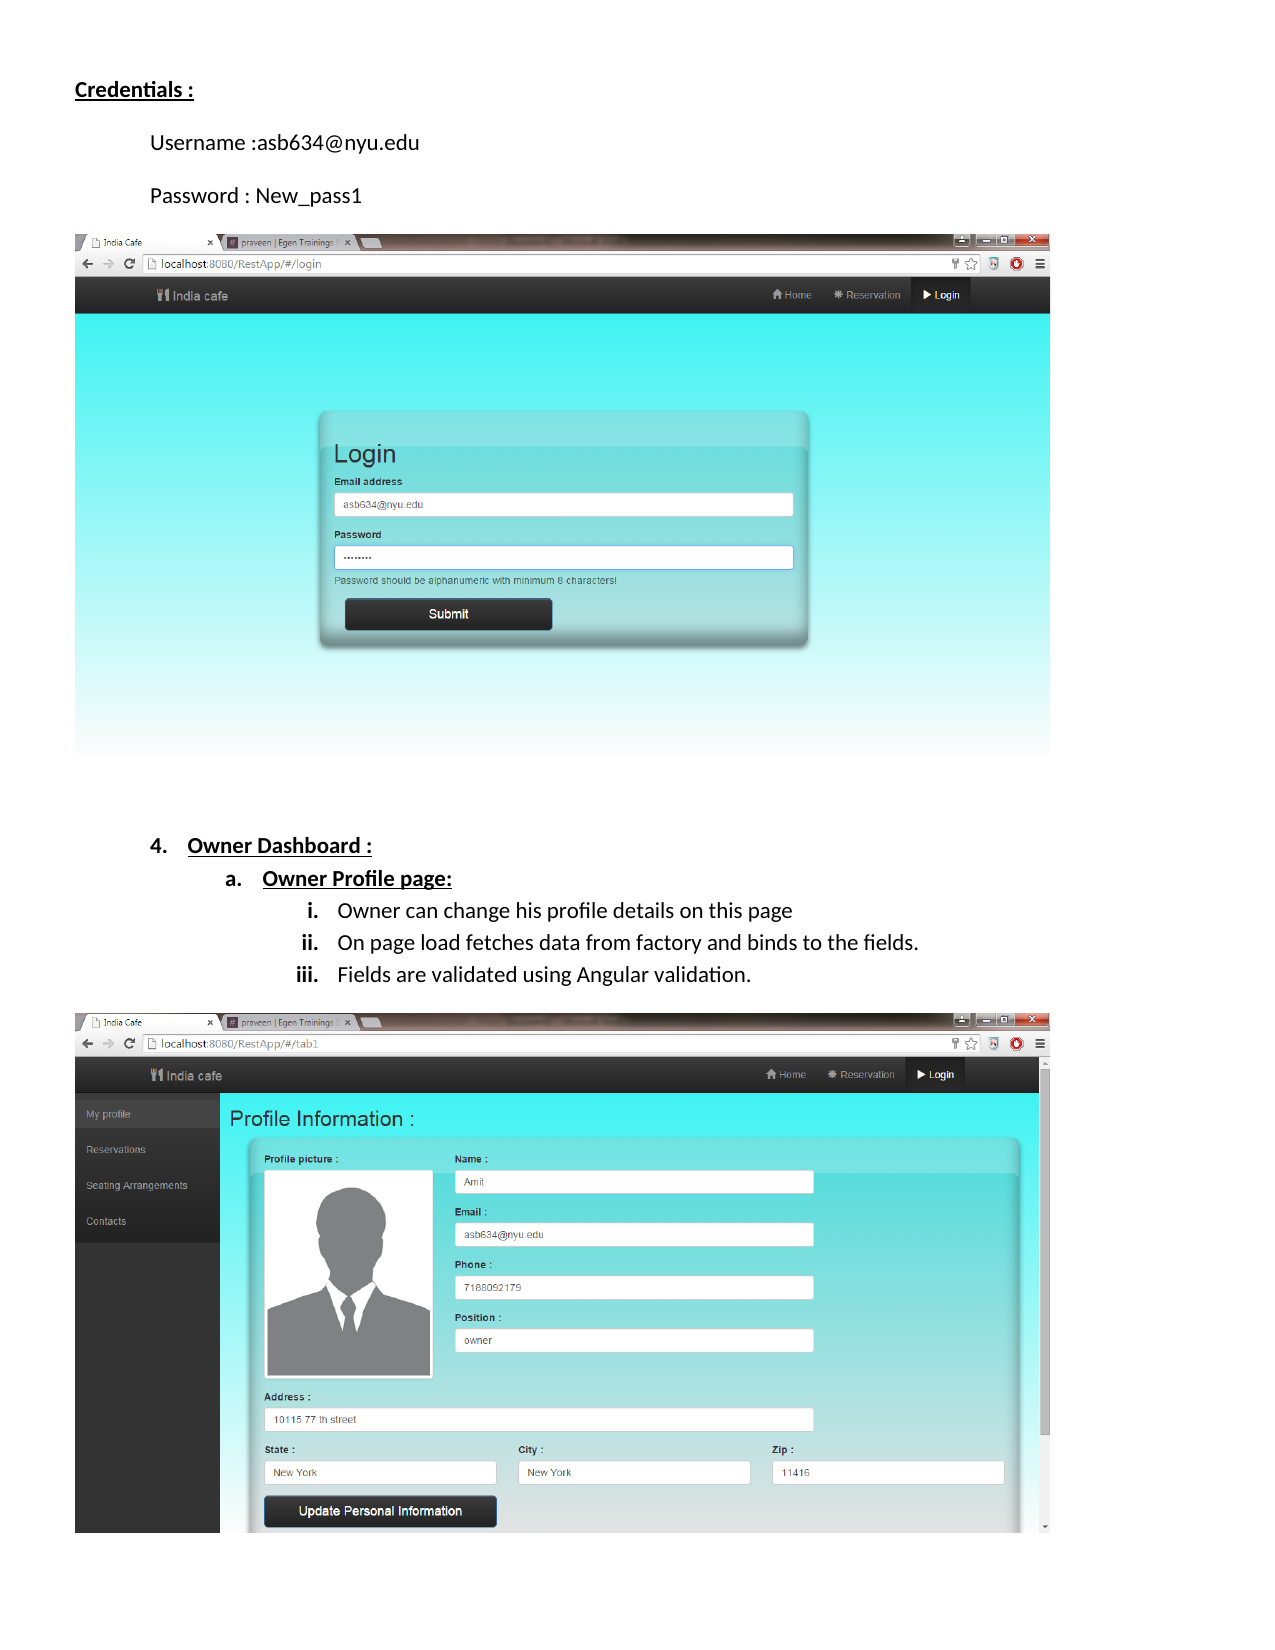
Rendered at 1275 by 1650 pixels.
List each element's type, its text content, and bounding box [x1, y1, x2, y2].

text Password : New_pass1 [75, 181, 1200, 209]
list Owner can change his profile details on this page [319, 896, 1200, 924]
list On page load fetches data from factory and binds to the fields. [319, 928, 1200, 956]
picture [75, 234, 1050, 754]
list Owner Dashboard : [150, 832, 1200, 860]
text Username :asb634@nyu.edu [75, 128, 1200, 156]
list Fields are validated using Angular validation. [319, 960, 1200, 988]
list Owner Profile page: [225, 864, 1200, 892]
picture [75, 1013, 1050, 1533]
text Credentials : [75, 75, 1200, 103]
